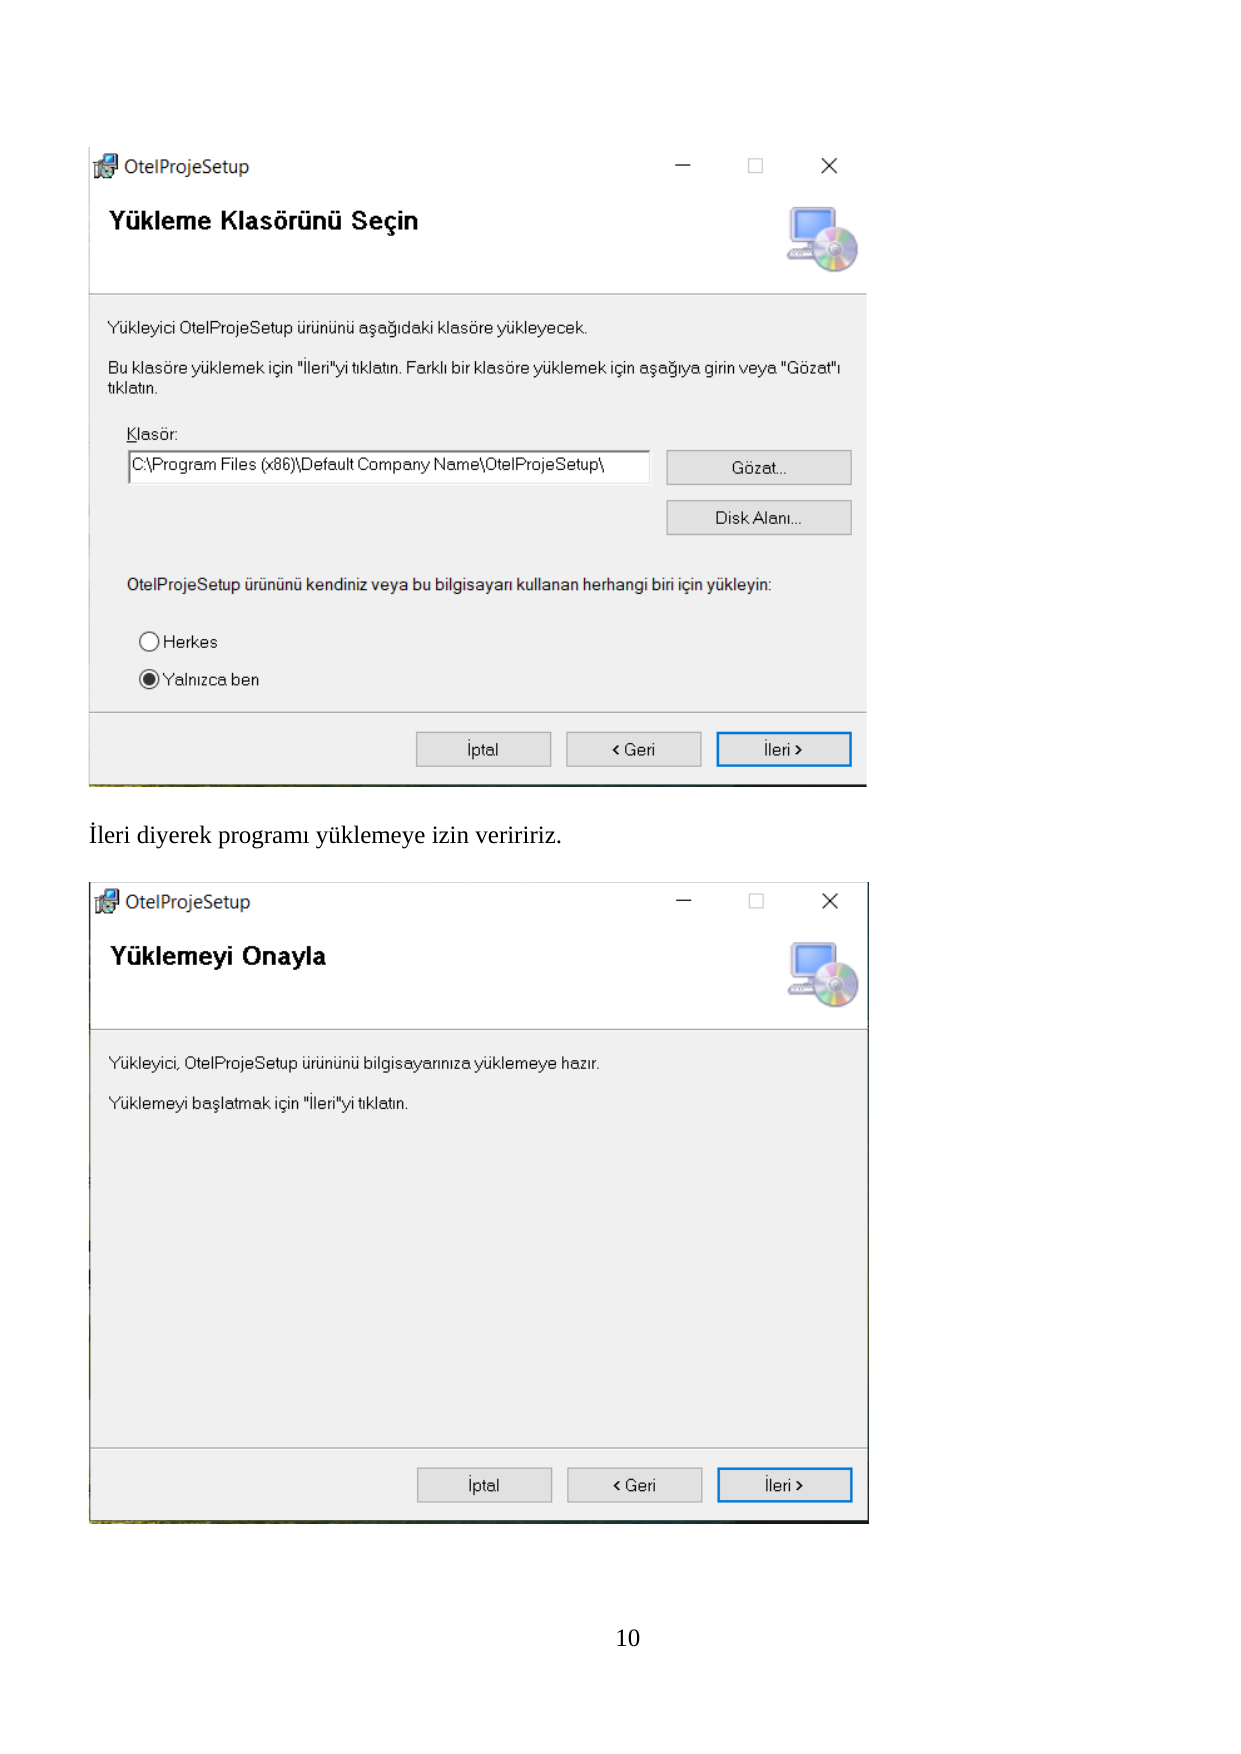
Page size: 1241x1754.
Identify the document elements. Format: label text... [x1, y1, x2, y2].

picture [88, 147, 867, 787]
text İleri diyerek programı yüklemeye izin veriririz. [89, 820, 1167, 848]
picture [88, 882, 869, 1524]
